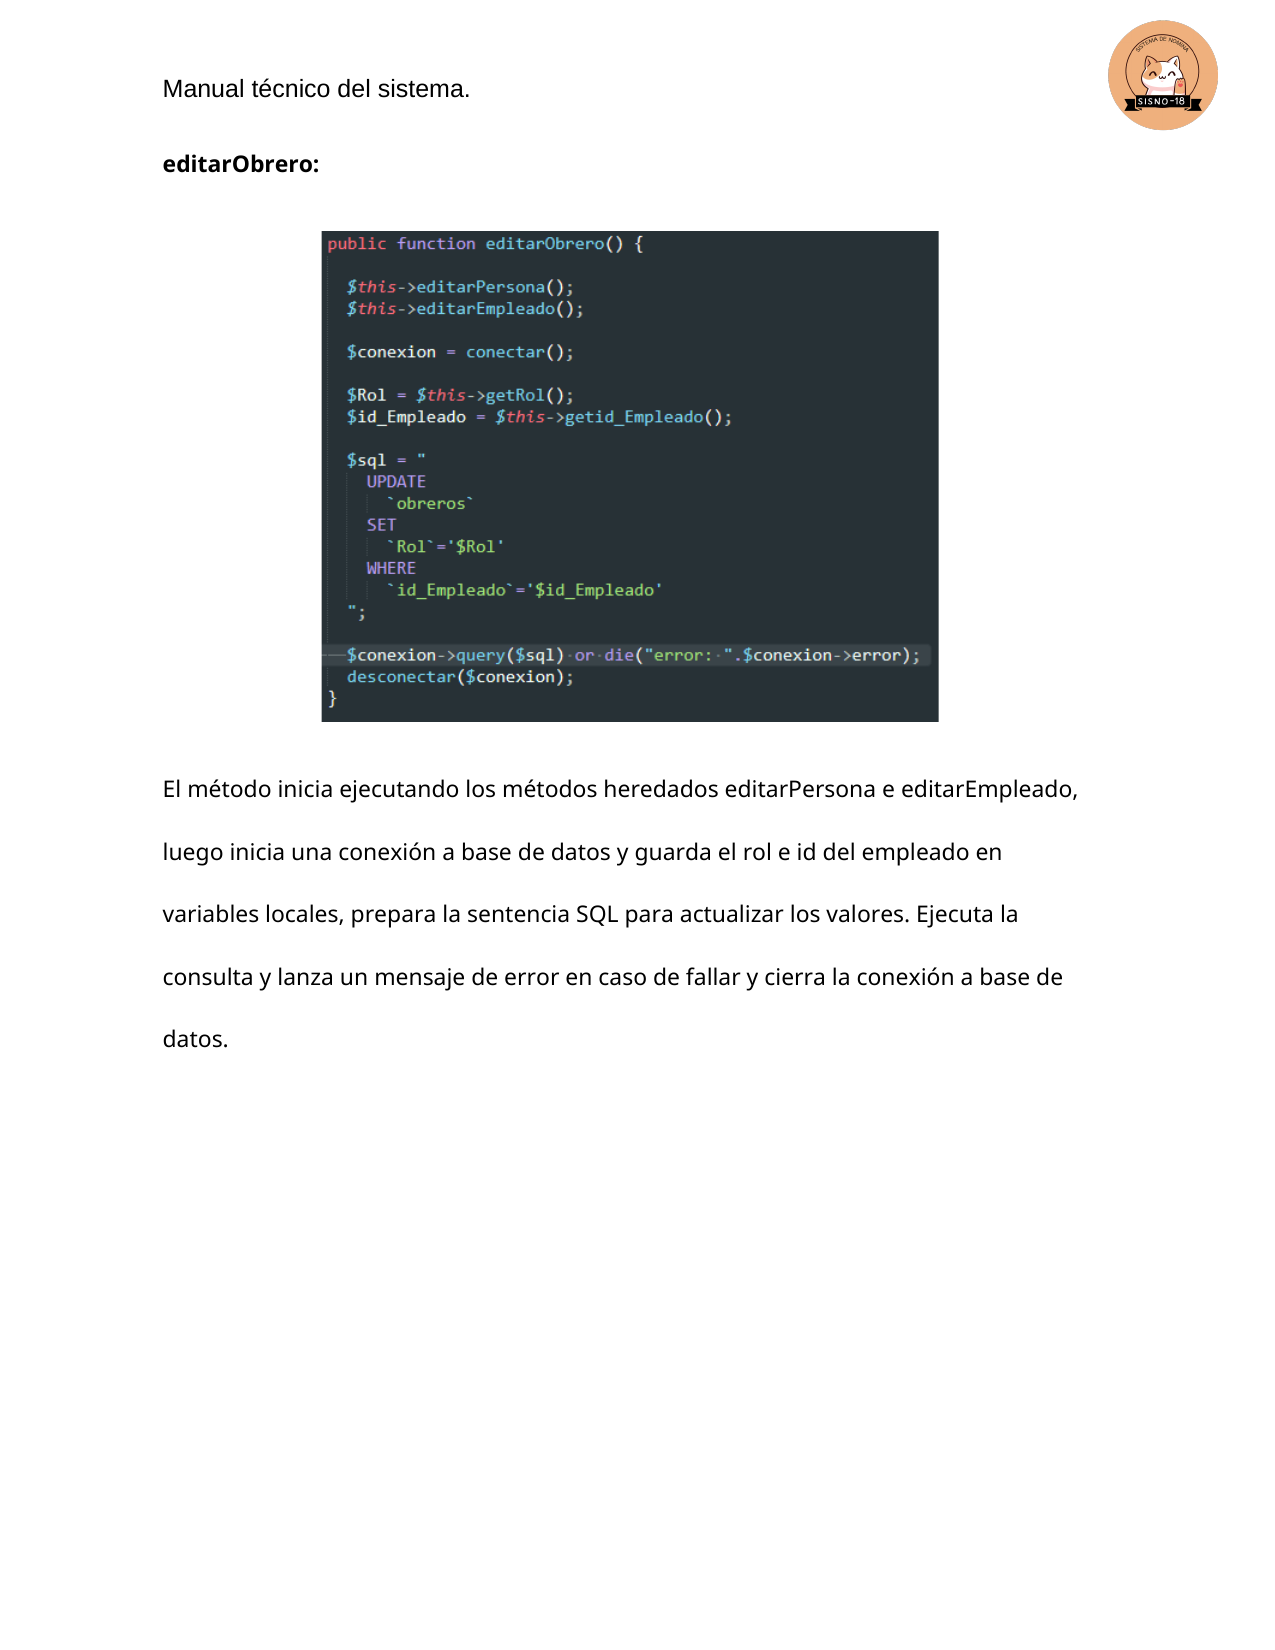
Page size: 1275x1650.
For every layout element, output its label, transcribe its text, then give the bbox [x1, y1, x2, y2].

text editarObrero: [162, 148, 1098, 179]
text El método inicia ejecutando los métodos heredados editarPersona e editarEmpleado, luego inicia una conexión a base de datos y guarda el rol e id del empleado en variables locales, prepara la sentencia SQL para actualizar los valores. Ejecuta la consulta y lanza un mensaje de error en caso de fallar y cierra la conexión a base de datos. [162, 773, 1098, 1054]
picture [321, 231, 939, 722]
picture [1101, 12, 1225, 136]
